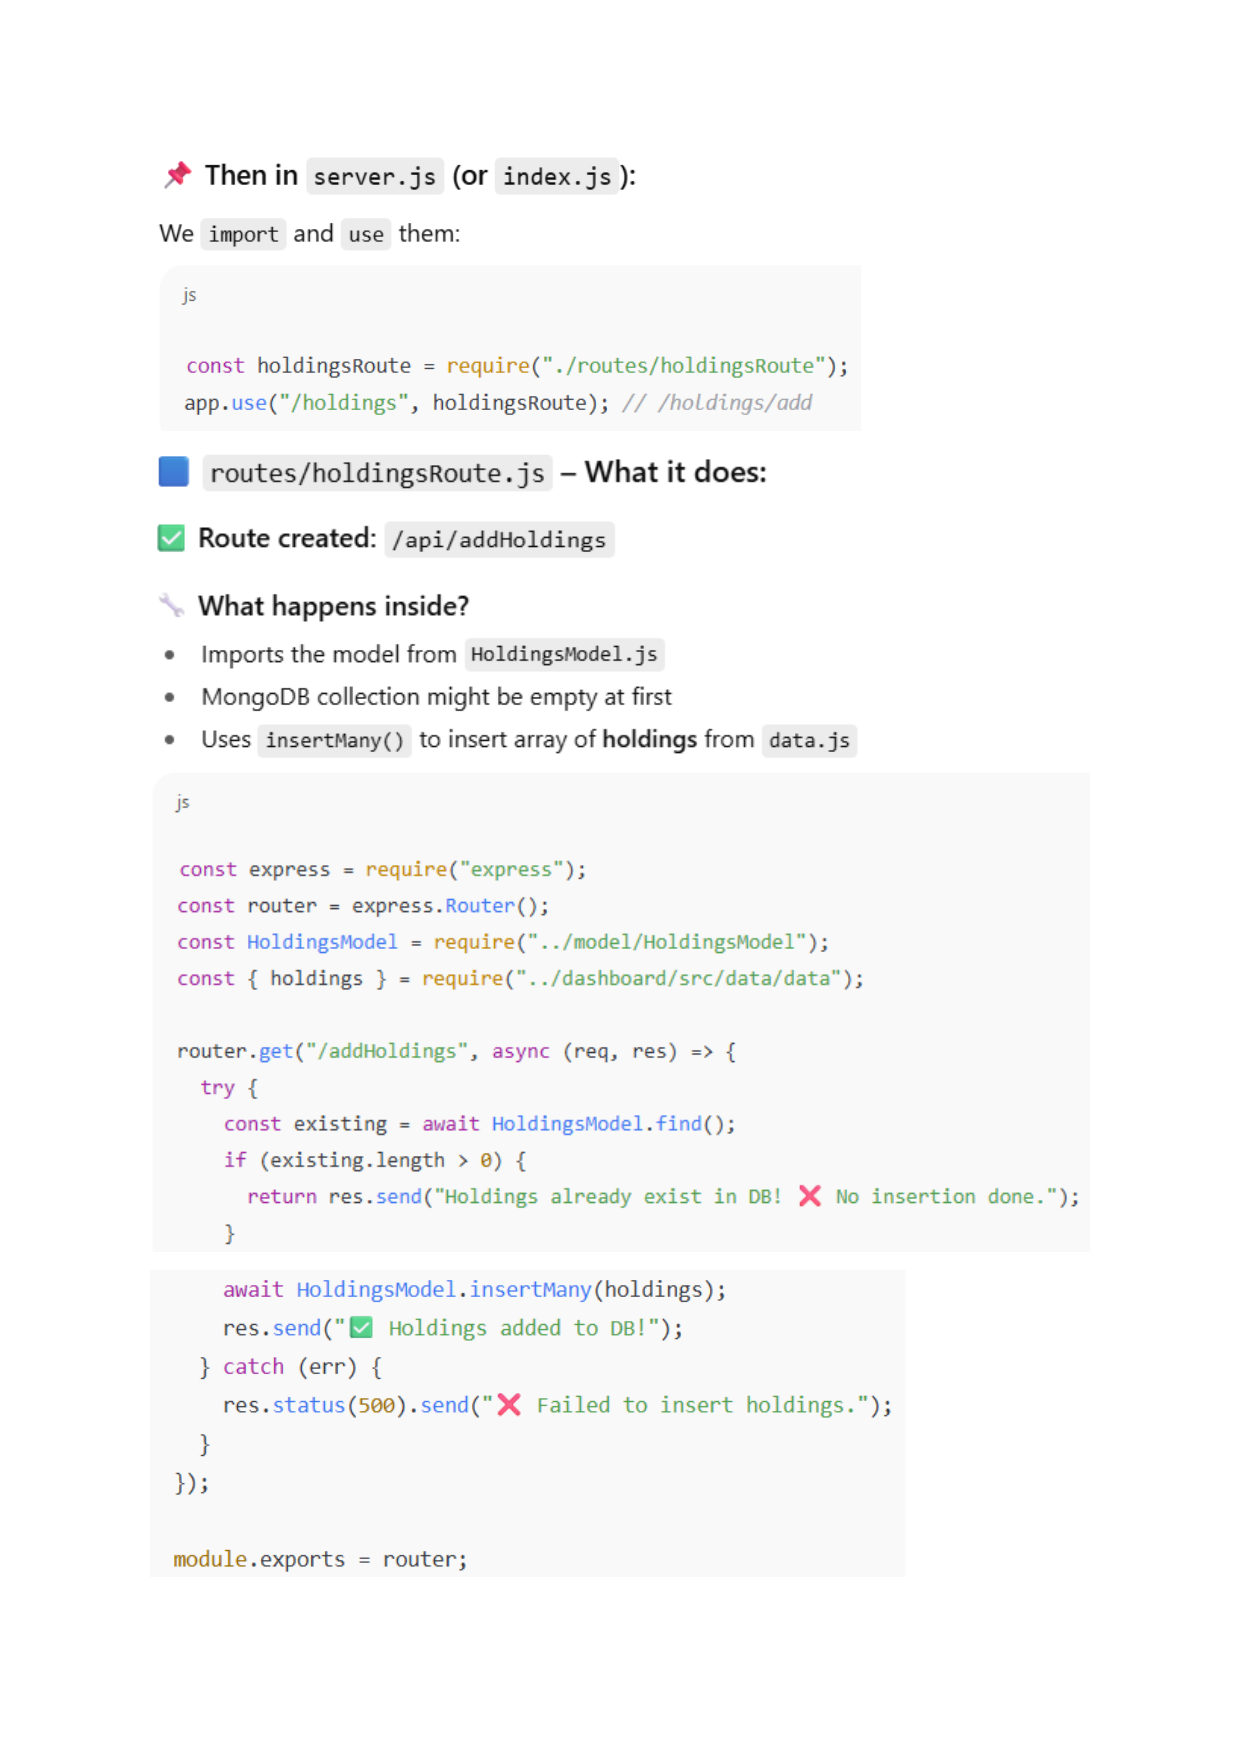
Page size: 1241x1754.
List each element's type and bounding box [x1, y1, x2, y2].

picture [150, 449, 1091, 1252]
picture [150, 1270, 906, 1577]
picture [150, 150, 862, 431]
